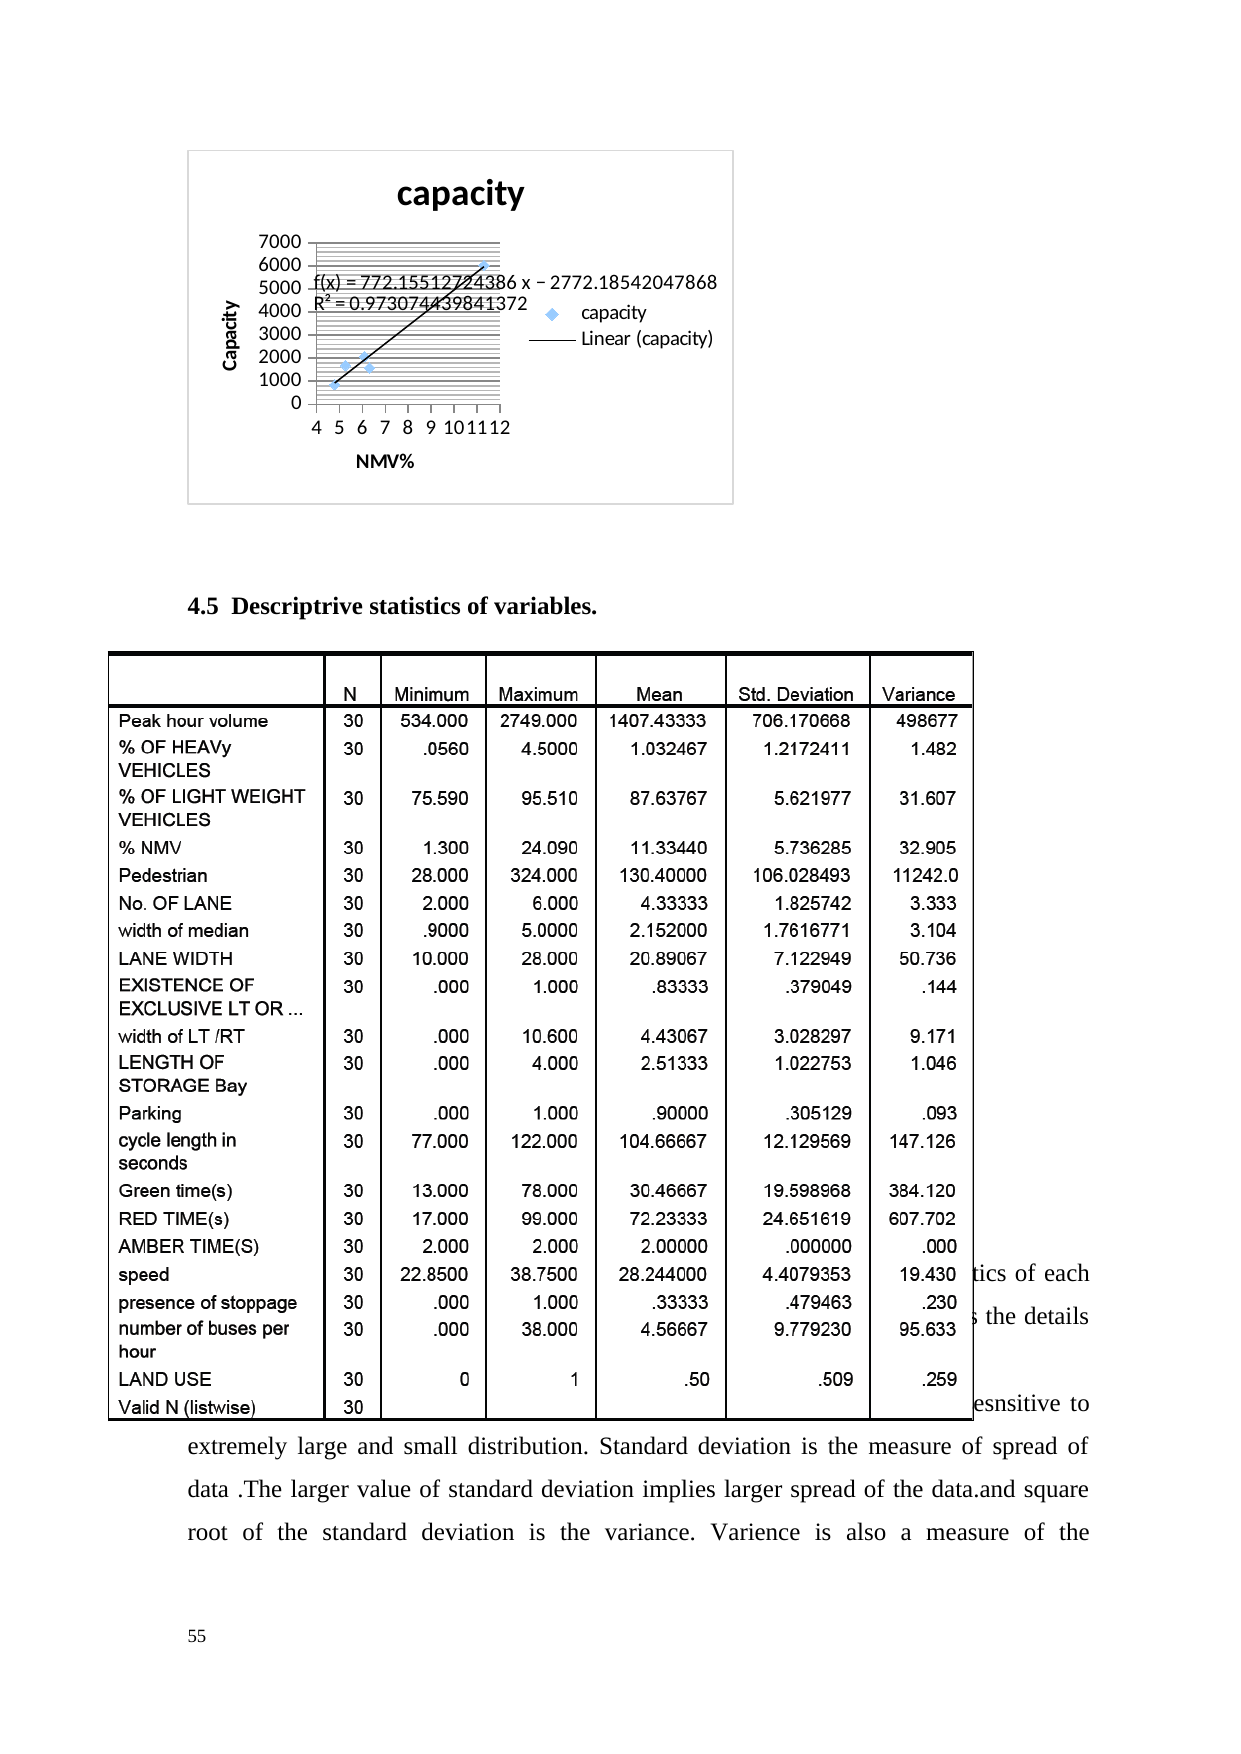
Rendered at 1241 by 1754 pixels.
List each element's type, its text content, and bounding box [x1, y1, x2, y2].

text 4.5 Descriptrive statistics of variables. [187, 591, 1090, 619]
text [187, 1388, 1090, 1546]
picture [109, 652, 973, 1420]
